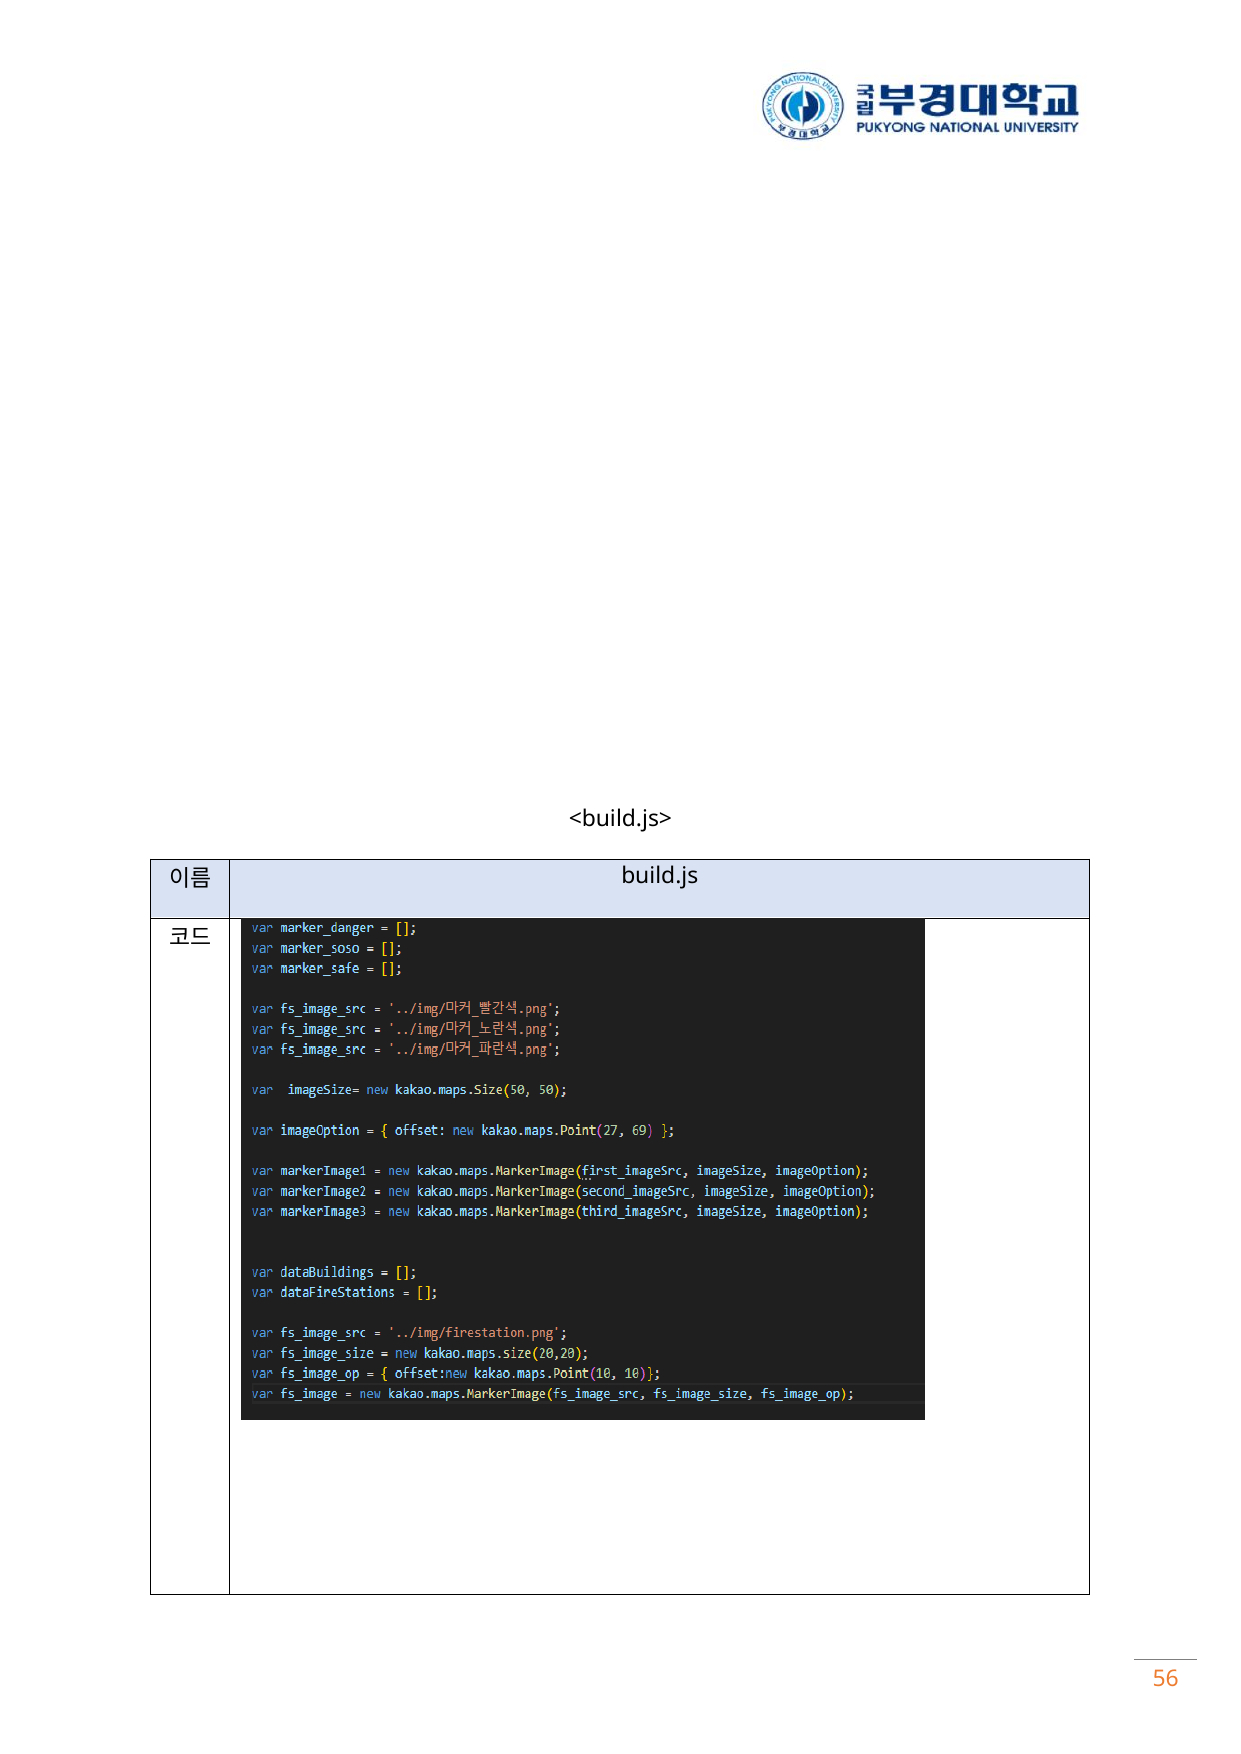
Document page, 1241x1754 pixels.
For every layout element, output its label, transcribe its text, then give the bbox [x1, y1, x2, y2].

table_cell [230, 919, 1089, 1594]
text <build.js> [150, 802, 1090, 833]
table_header build.js [230, 860, 1089, 917]
table_cell 코드 [151, 919, 229, 1594]
table_header 이름 [151, 860, 229, 917]
picture [241, 918, 925, 1420]
picture [753, 60, 1091, 151]
